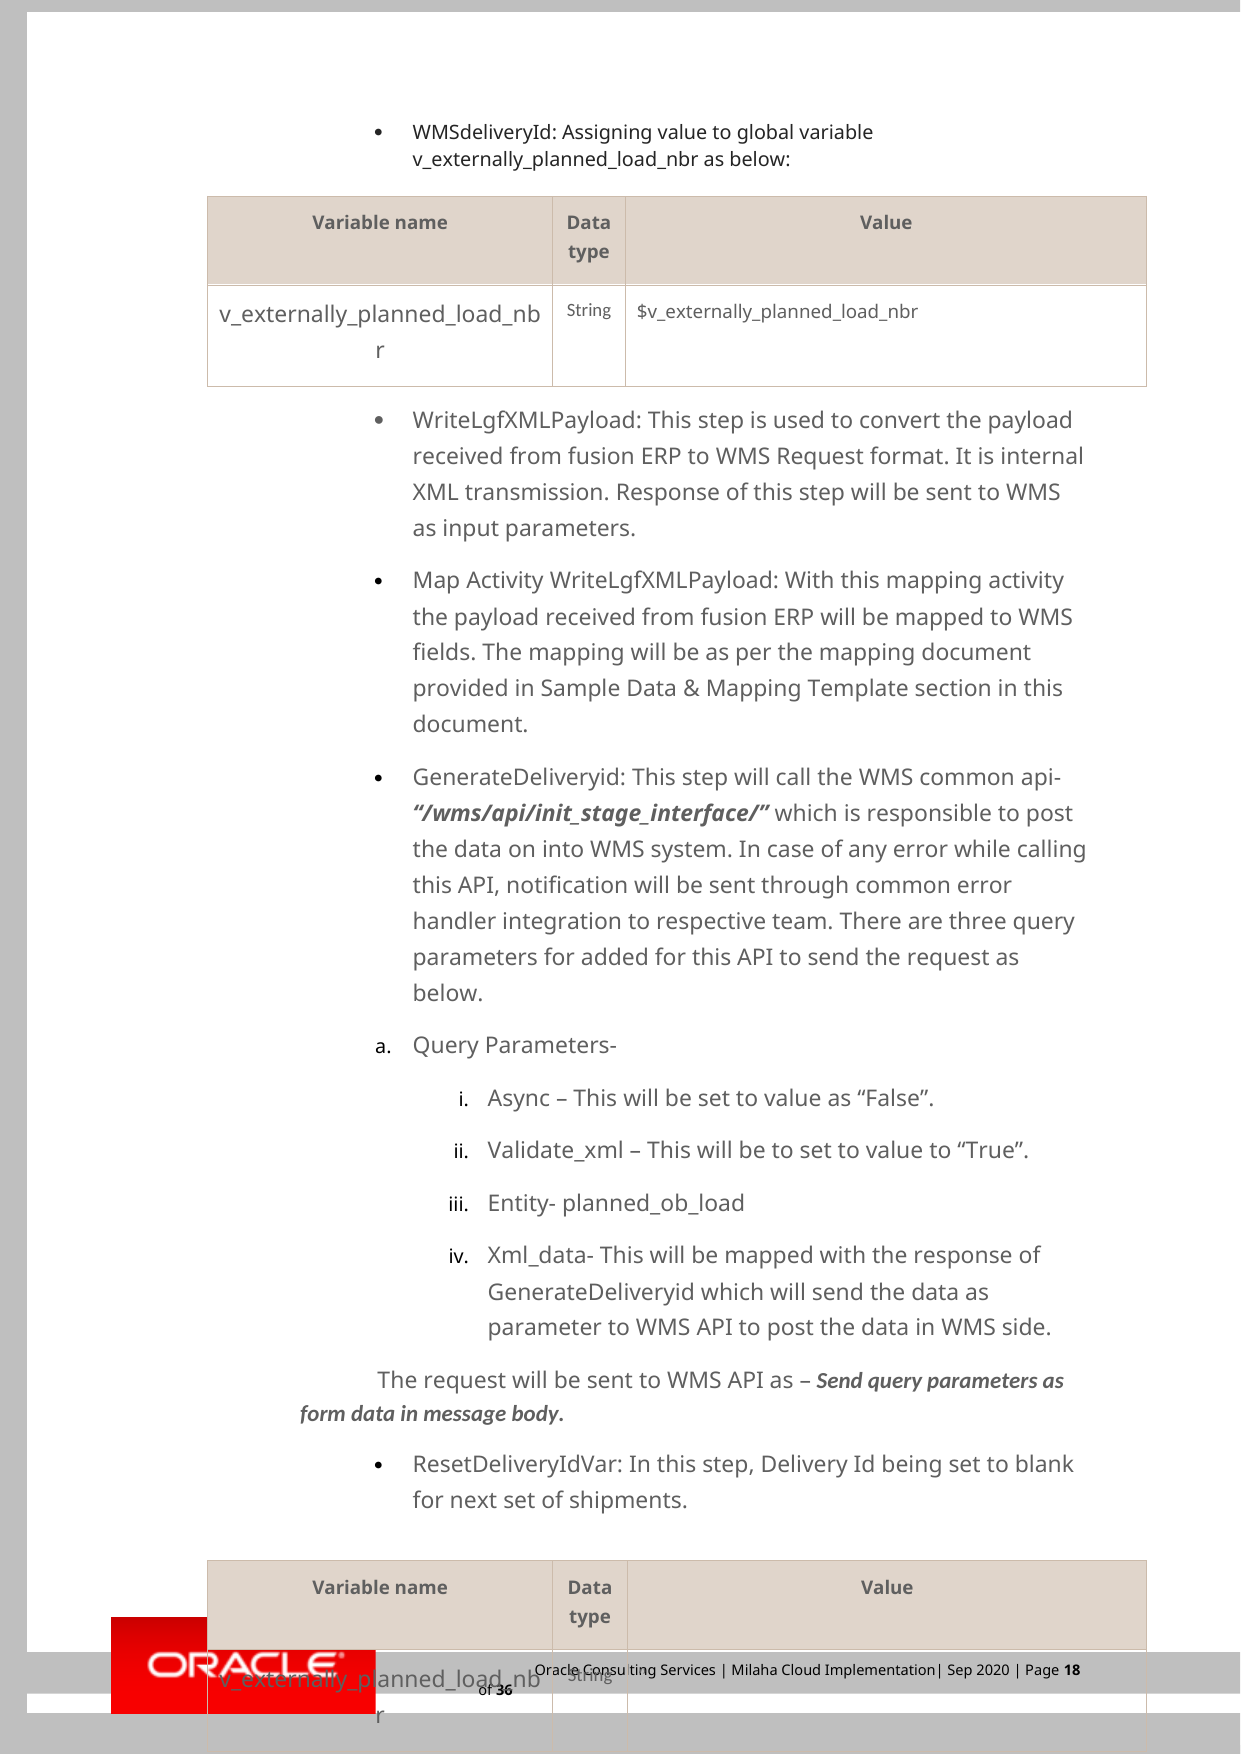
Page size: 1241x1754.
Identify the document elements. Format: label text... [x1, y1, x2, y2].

list ResetDeliveryIdVar: In this step, Delivery Id being set to blank for next set of shipments. [375, 1448, 1090, 1515]
list WMSdeliveryId: Assigning value to global variable v_externally_planned_load_nbr as below: [375, 118, 1090, 172]
text The request will be sent to WMS API as – Send query parameters as form data in message body. [300, 1364, 1090, 1427]
table_header Data type [553, 197, 625, 284]
list WriteLgfXMLPayload: This step is used to convert the payload received from fusion ERP to WMS Request format. It is internal XML transmission. Response of this step will be sent to WMS as input parameters. [375, 387, 1090, 543]
list Query Parameters- [375, 1029, 1090, 1060]
table_header Value [628, 1561, 1146, 1649]
list Validate_xml – This will be to set to value to “True”. [469, 1134, 1090, 1166]
table_cell String [553, 1650, 627, 1751]
table_header Value [626, 197, 1146, 284]
table_cell $v_externally_planned_load_nbr [626, 286, 1146, 386]
table_header Variable name [208, 1561, 552, 1649]
table_cell v_externally_planned_load_nbr [208, 1650, 552, 1751]
list Map Activity WriteLgfXMLPayload: With this mapping activity the payload received from fusion ERP will be mapped to WMS fields. The mapping will be as per the mapping document provided in Sample Data & Mapping Template section in this document. [375, 564, 1090, 739]
table_cell ‘’ [628, 1650, 1146, 1751]
list Async – This will be set to value as “False”. [469, 1082, 1090, 1113]
list Entity- planned_ob_load [469, 1187, 1090, 1218]
table_header Variable name [208, 197, 552, 284]
picture [111, 1617, 207, 1714]
table_cell v_externally_planned_load_nbr [208, 286, 552, 386]
list Xml_data- This will be mapped with the response of GenerateDeliveryid which will send the data as parameter to WMS API to post the data in WMS side. [469, 1239, 1090, 1343]
table_header Data type [553, 1561, 627, 1649]
table_cell String [553, 286, 625, 386]
list GenerateDeliveryid: This step will call the WMS common api- “/wms/api/init_stage_interface/” which is responsible to post the data on into WMS system. In case of any error while calling this API, notification will be sent through common error handler integration to respective team. There are three query parameters for added for this API to send the request as below. [375, 761, 1090, 1008]
